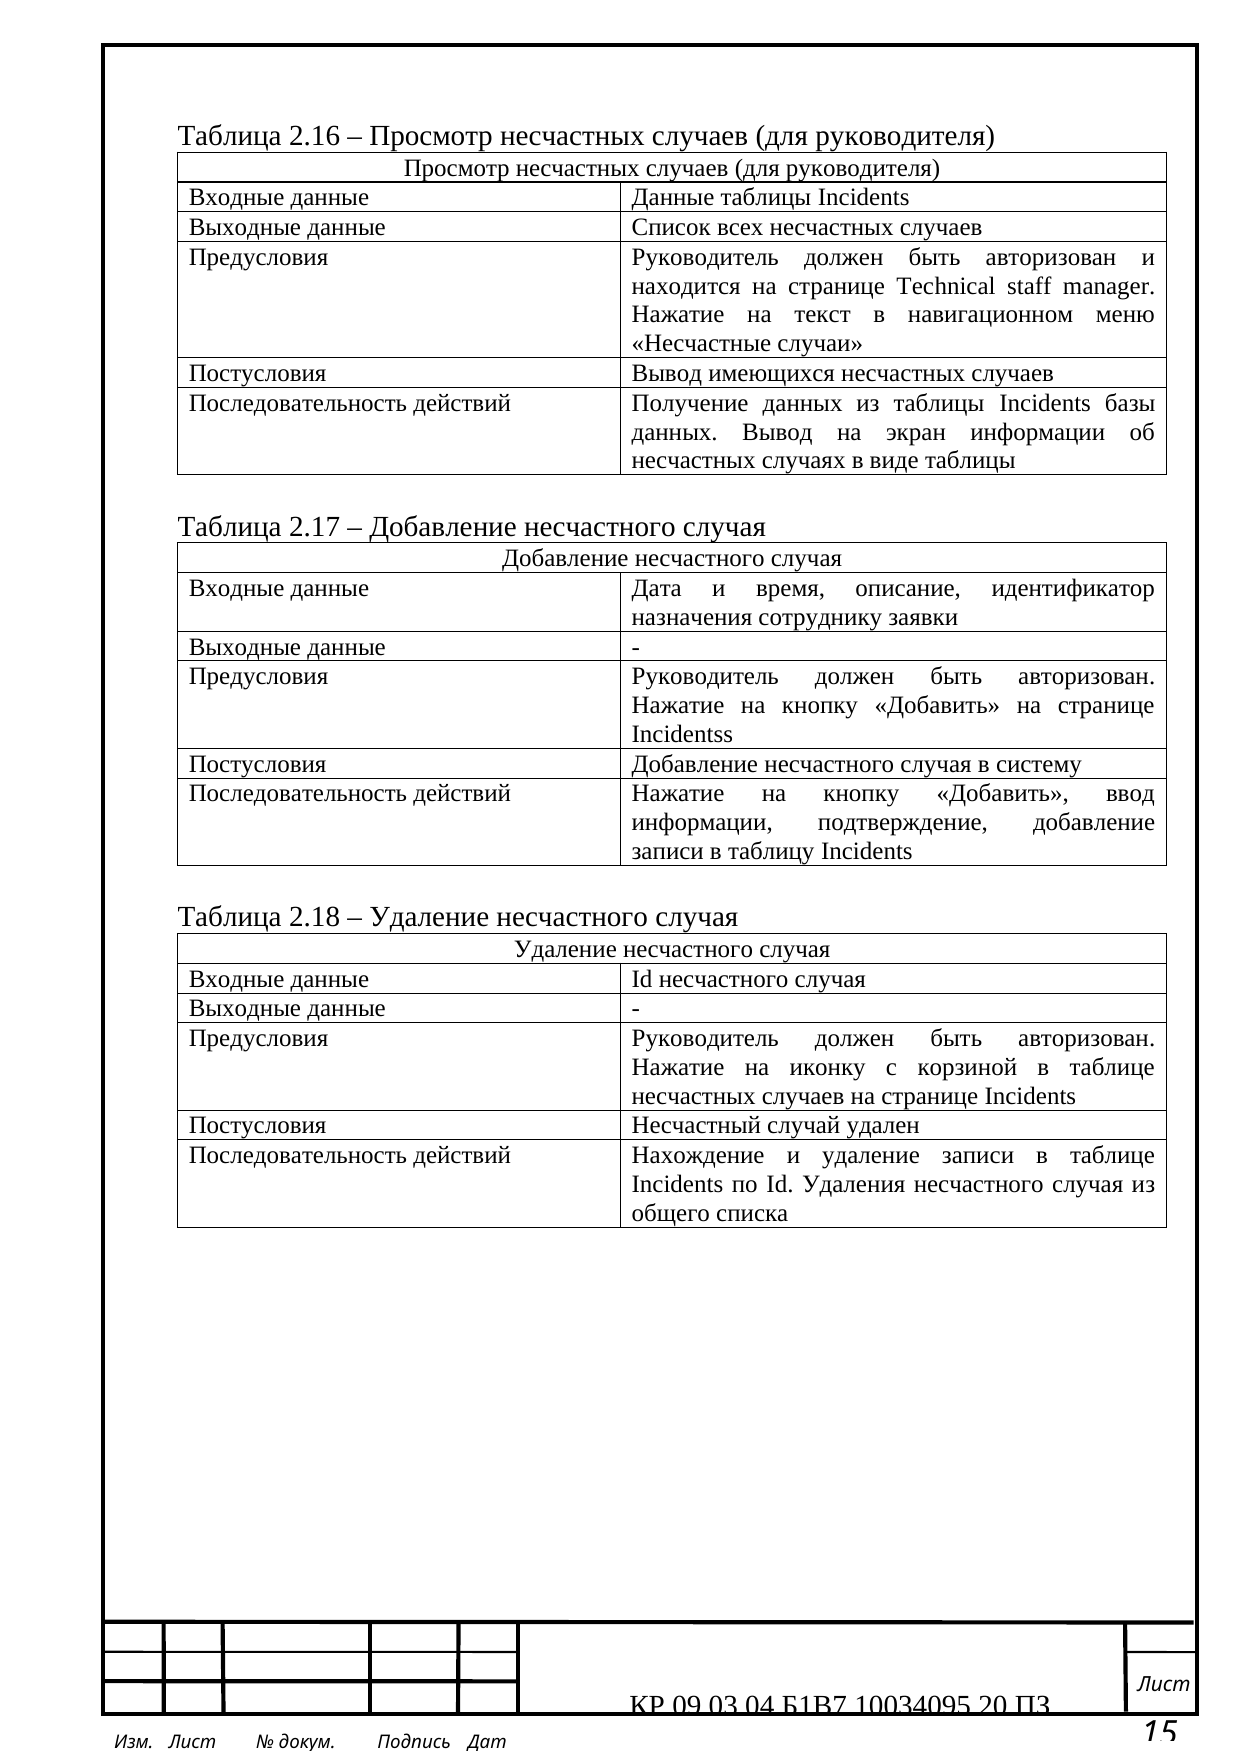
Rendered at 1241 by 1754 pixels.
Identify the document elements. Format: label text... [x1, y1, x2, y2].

table_cell Нажатие на кнопку «Добавить», ввод информации, подтверждение, добавление записи в таблицу Incidents [621, 779, 1166, 865]
table_cell Несчастный случай удален [621, 1111, 1166, 1139]
table_cell Руководитель должен быть авторизован. Нажатие на кнопку «Добавить» на странице Incidentss [621, 661, 1166, 748]
table_cell Постусловия [178, 358, 620, 387]
table_header Добавление несчастного случая [178, 543, 1166, 572]
table_cell Входные данные [178, 964, 620, 992]
table_cell Нахождение и удаление записи в таблице Incidents по Id. Удаления несчастного случая из общего списка [621, 1140, 1166, 1227]
table_cell - [621, 994, 1166, 1022]
table_cell Данные таблицы Incidents [621, 183, 1166, 211]
table_header Просмотр несчастных случаев (для руководителя) [178, 153, 1166, 181]
table_header Удаление несчастного случая [178, 934, 1166, 963]
table_cell Последовательность действий [178, 779, 620, 865]
table_cell Постусловия [178, 1111, 620, 1139]
table_cell Последовательность действий [178, 1140, 620, 1227]
table_cell Id несчастного случая [621, 964, 1166, 992]
table_cell Предусловия [178, 1023, 620, 1109]
table_cell Выходные данные [178, 994, 620, 1022]
table_cell Предусловия [178, 242, 620, 357]
table_cell Входные данные [178, 573, 620, 631]
table_cell Предусловия [178, 661, 620, 748]
text Таблица 2.16 – Просмотр несчастных случаев (для руководителя) [177, 118, 1152, 152]
text Таблица 2.18 – Удаление несчастного случая [177, 899, 1152, 933]
table_cell Выходные данные [178, 212, 620, 241]
text Таблица 2.17 – Добавление несчастного случая [177, 509, 1152, 542]
table_cell Руководитель должен быть авторизован и находится на странице Technical staff manager. Нажатие на текст в навигационном меню «Несчастные случаи» [621, 242, 1166, 357]
table_cell Выходные данные [178, 632, 620, 660]
table_cell - [621, 632, 1166, 660]
table_cell Руководитель должен быть авторизован. Нажатие на иконку с корзиной в таблице несчастных случаев на странице Incidents [621, 1023, 1166, 1109]
table_cell Постусловия [178, 749, 620, 777]
table_cell Дата и время, описание, идентификатор назначения сотруднику заявки [621, 573, 1166, 631]
table_cell Получение данных из таблицы Incidents базы данных. Вывод на экран информации об несчастных случаях в виде таблицы [621, 388, 1166, 474]
table_cell Вывод имеющихся несчастных случаев [621, 358, 1166, 387]
table_cell Список всех несчастных случаев [621, 212, 1166, 241]
table_cell Добавление несчастного случая в систему [621, 749, 1166, 777]
table_cell Входные данные [178, 183, 620, 211]
table_cell Последовательность действий [178, 388, 620, 474]
